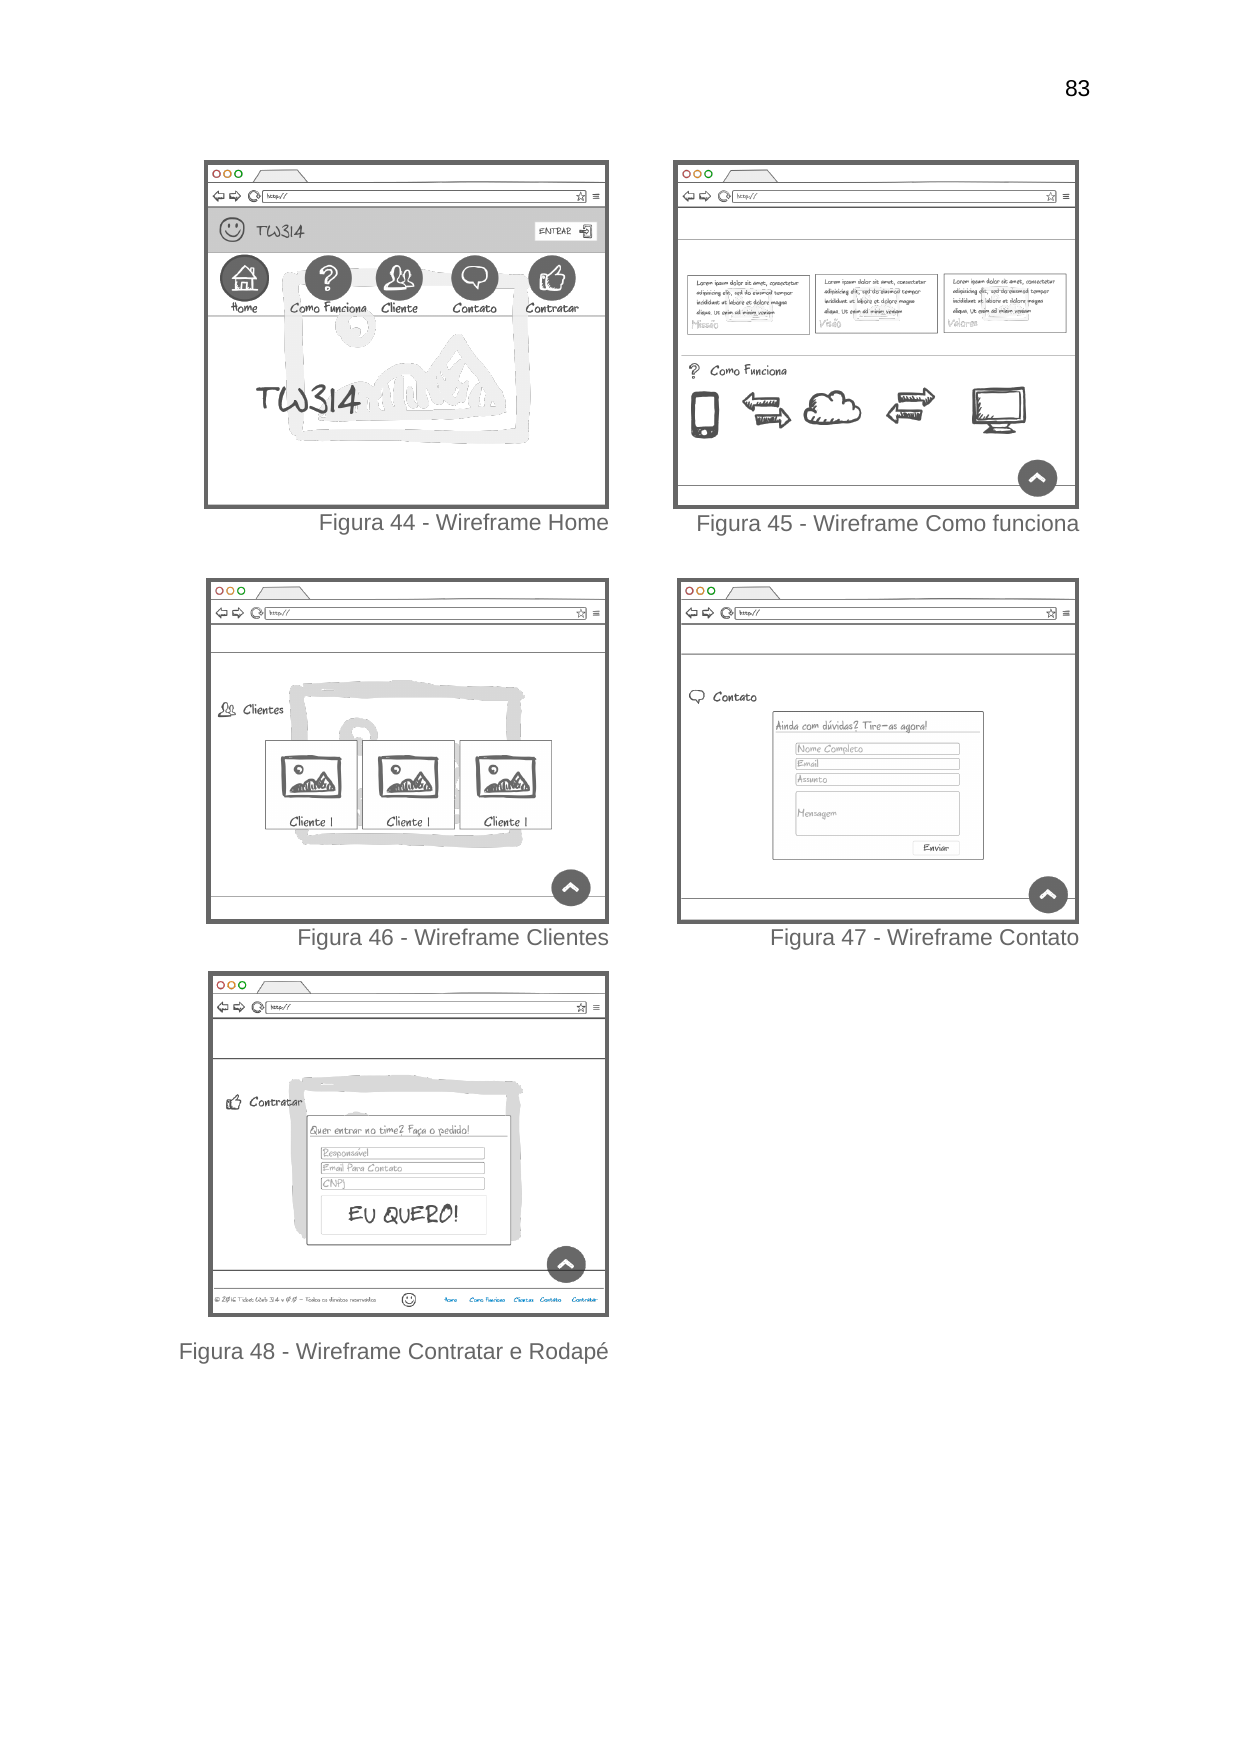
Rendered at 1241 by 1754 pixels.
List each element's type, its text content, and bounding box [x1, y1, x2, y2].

table_cell Figura 47 - Wireframe Contato [619, 567, 1090, 1421]
table_header Figura 45 - Wireframe Como funciona [619, 150, 1090, 567]
picture [213, 975, 605, 1313]
picture [681, 582, 1075, 920]
picture [211, 582, 605, 919]
picture [678, 165, 1075, 505]
picture [208, 165, 605, 505]
table_header Figura 44 - Wireframe Home [149, 150, 619, 567]
table_cell Figura 46 - Wireframe Clientes Figura 48 - Wireframe Contratar e Rodapé [149, 567, 619, 1421]
